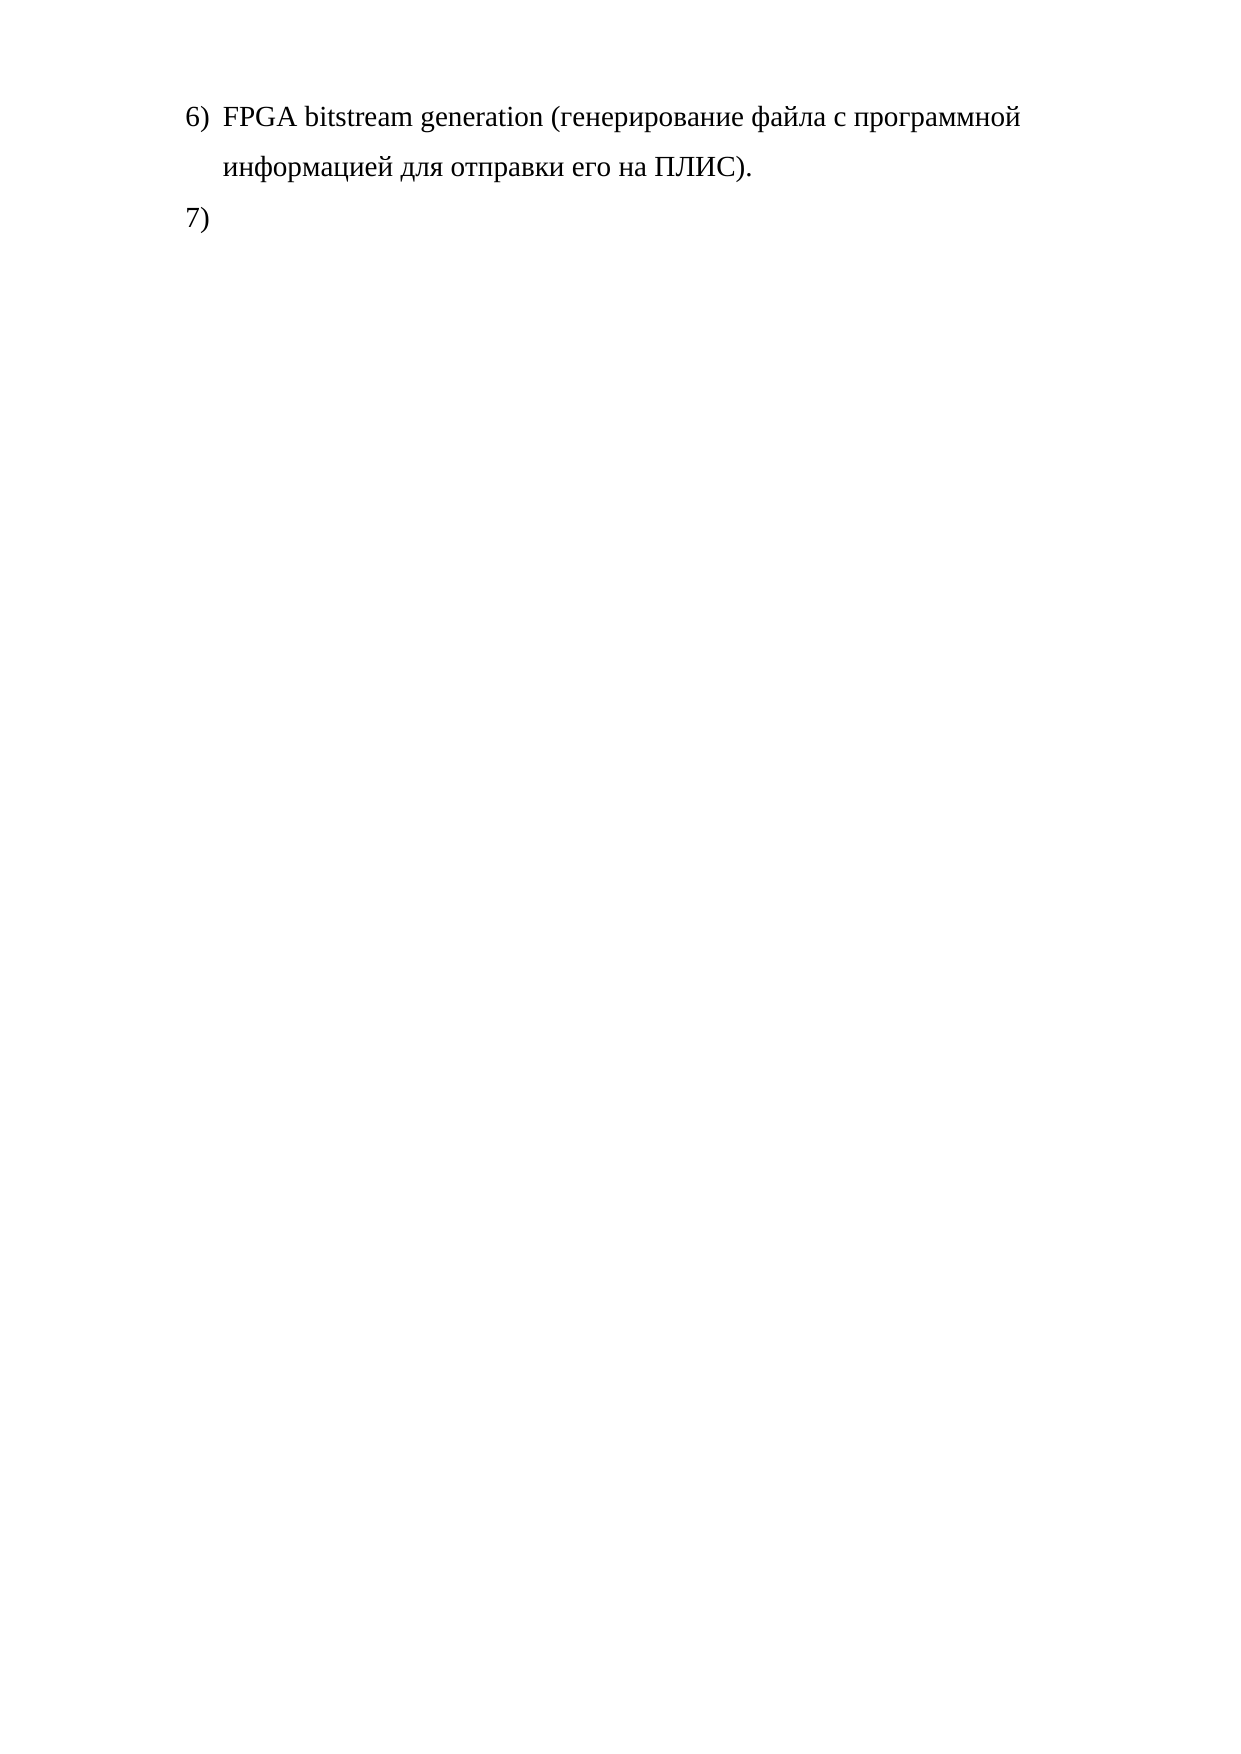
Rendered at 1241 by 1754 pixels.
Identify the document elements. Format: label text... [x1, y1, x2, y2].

list FPGA bitstream generation (генерирование файла с программной информацией для отправки его на ПЛИС). [185, 99, 1181, 183]
